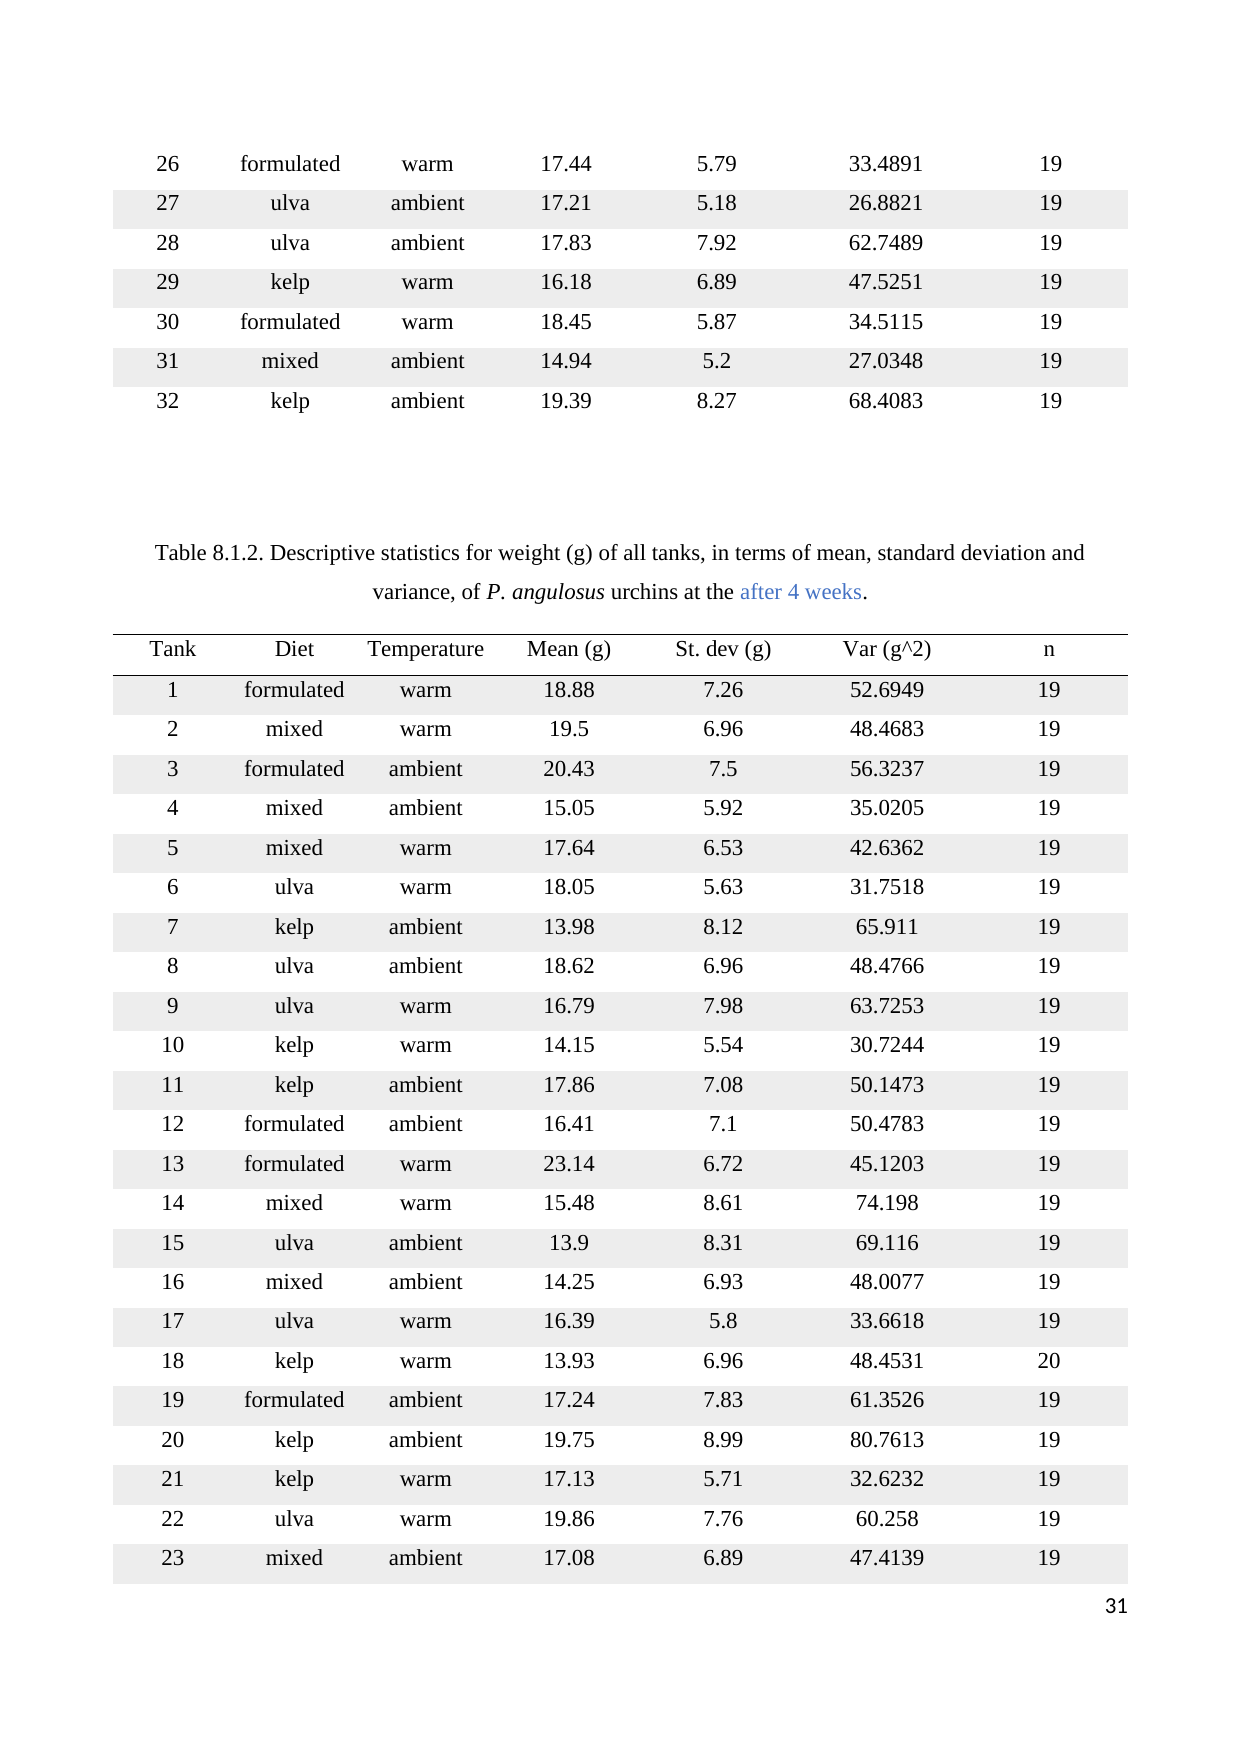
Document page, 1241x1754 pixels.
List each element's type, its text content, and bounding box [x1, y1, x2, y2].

table_cell 7.26 [642, 676, 804, 715]
table_cell 8 [113, 952, 233, 992]
table_cell 19 [973, 308, 1128, 347]
table_cell 8.99 [642, 1426, 804, 1465]
table_cell 17.86 [495, 1071, 642, 1110]
table_cell 6.89 [642, 1544, 804, 1584]
table_cell 19 [970, 913, 1128, 952]
table_cell 5.87 [635, 308, 799, 347]
table_cell 6.53 [642, 834, 804, 873]
table_cell warm [356, 834, 495, 873]
table_cell 19 [970, 794, 1128, 834]
table_cell 50.4783 [804, 1110, 970, 1149]
table_cell kelp [233, 1426, 356, 1465]
table_cell 23 [113, 1544, 233, 1584]
table_cell 17.83 [497, 229, 635, 268]
table_cell 60.258 [804, 1505, 970, 1544]
table_cell 17.13 [495, 1465, 642, 1505]
table_cell 19 [970, 1386, 1128, 1426]
table_cell 6.93 [642, 1268, 804, 1307]
table_header Tank [113, 635, 233, 675]
table_cell mixed [233, 1268, 356, 1307]
table_cell 5.92 [642, 794, 804, 834]
table_cell 18.62 [495, 952, 642, 992]
table_cell 42.6362 [804, 834, 970, 873]
table_cell 16.41 [495, 1110, 642, 1149]
table_cell 6.89 [635, 269, 799, 308]
table_cell mixed [233, 1544, 356, 1584]
table_cell kelp [223, 269, 358, 308]
table_cell 7.83 [642, 1386, 804, 1426]
table_cell 15 [113, 1229, 233, 1268]
table_cell 19 [970, 1110, 1128, 1149]
table_cell ambient [358, 387, 497, 426]
table_cell 21 [113, 1465, 233, 1505]
table_cell 14.15 [495, 1031, 642, 1071]
table_cell 19 [973, 150, 1128, 189]
table_cell 5.18 [635, 190, 799, 229]
table_cell ambient [356, 755, 495, 794]
table_cell 19 [973, 269, 1128, 308]
table_cell 19 [970, 873, 1128, 913]
table_cell ambient [356, 1110, 495, 1149]
table_cell 80.7613 [804, 1426, 970, 1465]
table_cell formulated [233, 676, 356, 715]
table_cell 7.76 [642, 1505, 804, 1544]
table_cell mixed [223, 348, 358, 387]
table_cell 11 [113, 1071, 233, 1110]
table_cell warm [356, 715, 495, 755]
table_cell 17.08 [495, 1544, 642, 1584]
table_cell formulated [233, 1386, 356, 1426]
table_cell ulva [223, 190, 358, 229]
table_cell 48.4766 [804, 952, 970, 992]
table_cell mixed [233, 834, 356, 873]
table_cell 65.911 [804, 913, 970, 952]
table_cell 27 [113, 190, 223, 229]
table_cell 14 [113, 1189, 233, 1228]
table_cell warm [358, 150, 497, 189]
table_cell ambient [356, 1544, 495, 1584]
table_cell 16.39 [495, 1308, 642, 1347]
table_cell 31 [113, 348, 223, 387]
table_cell 5.54 [642, 1031, 804, 1071]
table_cell 35.0205 [804, 794, 970, 834]
table_cell ambient [356, 952, 495, 992]
table_cell ambient [356, 1071, 495, 1110]
table_cell 13.9 [495, 1229, 642, 1268]
table_cell 18 [113, 1347, 233, 1386]
table_cell 2 [113, 715, 233, 755]
table_cell 48.4531 [804, 1347, 970, 1386]
table_cell 17 [113, 1308, 233, 1347]
table_cell 6.96 [642, 715, 804, 755]
table_cell kelp [233, 1071, 356, 1110]
table_cell mixed [233, 715, 356, 755]
table_cell warm [356, 873, 495, 913]
table_cell 19 [973, 348, 1128, 387]
table_cell 62.7489 [799, 229, 973, 268]
table_cell 8.31 [642, 1229, 804, 1268]
table_cell 5.71 [642, 1465, 804, 1505]
table_cell 22 [113, 1505, 233, 1544]
table_header Mean (g) [495, 635, 642, 675]
table_cell 19.75 [495, 1426, 642, 1465]
table_cell warm [356, 1031, 495, 1071]
table_cell 5 [113, 834, 233, 873]
table_cell ambient [356, 913, 495, 952]
table_cell 17.44 [497, 150, 635, 189]
table_cell 6 [113, 873, 233, 913]
table_cell 19 [973, 229, 1128, 268]
table_cell 18.88 [495, 676, 642, 715]
table_cell 74.198 [804, 1189, 970, 1228]
table_cell 7 [113, 913, 233, 952]
table_cell ulva [223, 229, 358, 268]
table_cell ambient [358, 229, 497, 268]
table_cell ambient [356, 794, 495, 834]
table_cell ulva [233, 1505, 356, 1544]
table_cell 19 [970, 1150, 1128, 1189]
table_cell 8.27 [635, 387, 799, 426]
table_cell 19 [970, 952, 1128, 992]
table_cell 18.05 [495, 873, 642, 913]
table_cell 3 [113, 755, 233, 794]
table_cell formulated [233, 1150, 356, 1189]
table_cell formulated [223, 308, 358, 347]
table_cell kelp [233, 1465, 356, 1505]
table_cell 32 [113, 387, 223, 426]
table_cell 23.14 [495, 1150, 642, 1189]
table_cell ulva [233, 1229, 356, 1268]
table_cell 20 [970, 1347, 1128, 1386]
table_cell 27.0348 [799, 348, 973, 387]
table_cell warm [356, 992, 495, 1031]
table_cell kelp [223, 387, 358, 426]
table_cell 30 [113, 308, 223, 347]
table_cell 6.72 [642, 1150, 804, 1189]
table_cell 52.6949 [804, 676, 970, 715]
table_cell 8.61 [642, 1189, 804, 1228]
table_cell 5.79 [635, 150, 799, 189]
table_cell 6.96 [642, 952, 804, 992]
table_cell 19 [970, 1268, 1128, 1307]
table_cell ambient [356, 1268, 495, 1307]
table_cell kelp [233, 1031, 356, 1071]
table_cell ulva [233, 873, 356, 913]
table_cell 19 [970, 1544, 1128, 1584]
table_cell ulva [233, 952, 356, 992]
table_cell 17.24 [495, 1386, 642, 1426]
table_cell 5.8 [642, 1308, 804, 1347]
table_cell 56.3237 [804, 755, 970, 794]
table_cell 50.1473 [804, 1071, 970, 1110]
table_cell 19 [970, 676, 1128, 715]
table_cell 33.4891 [799, 150, 973, 189]
table_cell 33.6618 [804, 1308, 970, 1347]
text Table 8.1.2. Descriptive statistics for weight (g) of all tanks, in terms of mean, standard deviation and variance, of P. angulosus urchins at the after 4 weeks. [112, 539, 1128, 604]
table_cell 30.7244 [804, 1031, 970, 1071]
table_header Temperature [356, 635, 495, 675]
table_header Var (g^2) [804, 635, 970, 675]
table_cell mixed [233, 794, 356, 834]
table_cell ambient [356, 1386, 495, 1426]
table_header St. dev (g) [642, 635, 804, 675]
table_cell 19 [970, 1465, 1128, 1505]
table_cell 20.43 [495, 755, 642, 794]
table_cell 19.39 [497, 387, 635, 426]
table_cell 26 [113, 150, 223, 189]
table_cell 63.7253 [804, 992, 970, 1031]
table_cell 19 [970, 715, 1128, 755]
table_cell 17.64 [495, 834, 642, 873]
table_cell formulated [233, 755, 356, 794]
table_cell warm [356, 676, 495, 715]
table_cell 14.25 [495, 1268, 642, 1307]
table_cell ambient [356, 1426, 495, 1465]
table_cell 19.86 [495, 1505, 642, 1544]
table_cell 31.7518 [804, 873, 970, 913]
table_cell 17.21 [497, 190, 635, 229]
table_cell 16 [113, 1268, 233, 1307]
table_cell formulated [233, 1110, 356, 1149]
table_cell 28 [113, 229, 223, 268]
table_cell 19 [970, 1189, 1128, 1228]
table_cell 5.63 [642, 873, 804, 913]
table_cell 7.98 [642, 992, 804, 1031]
table_cell kelp [233, 1347, 356, 1386]
table_cell ulva [233, 1308, 356, 1347]
table_cell 19 [970, 1031, 1128, 1071]
table_cell 61.3526 [804, 1386, 970, 1426]
table_cell 48.0077 [804, 1268, 970, 1307]
table_cell 4 [113, 794, 233, 834]
table_cell 14.94 [497, 348, 635, 387]
table_cell ambient [358, 348, 497, 387]
table_cell 7.1 [642, 1110, 804, 1149]
table_cell ulva [233, 992, 356, 1031]
table_cell 68.4083 [799, 387, 973, 426]
table_cell 19 [970, 1426, 1128, 1465]
table_cell 15.48 [495, 1189, 642, 1228]
table_cell 19 [970, 834, 1128, 873]
table_cell 19 [970, 1071, 1128, 1110]
table_cell 26.8821 [799, 190, 973, 229]
table_cell 13 [113, 1150, 233, 1189]
table_cell 34.5115 [799, 308, 973, 347]
table_cell warm [356, 1189, 495, 1228]
table_cell 48.4683 [804, 715, 970, 755]
table_cell 5.2 [635, 348, 799, 387]
table_cell 7.5 [642, 755, 804, 794]
table_cell 7.08 [642, 1071, 804, 1110]
table_cell ambient [358, 190, 497, 229]
table_cell 69.116 [804, 1229, 970, 1268]
table_cell 16.79 [495, 992, 642, 1031]
table_cell 8.12 [642, 913, 804, 952]
table_cell warm [356, 1347, 495, 1386]
table_cell warm [356, 1465, 495, 1505]
table_cell 47.5251 [799, 269, 973, 308]
table_cell warm [358, 269, 497, 308]
table_cell 19 [970, 1229, 1128, 1268]
table_cell warm [356, 1505, 495, 1544]
table_cell 18.45 [497, 308, 635, 347]
table_cell 7.92 [635, 229, 799, 268]
table_cell 15.05 [495, 794, 642, 834]
table_cell 13.98 [495, 913, 642, 952]
table_header n [970, 635, 1128, 675]
table_cell 19 [970, 1308, 1128, 1347]
table_cell 12 [113, 1110, 233, 1149]
table_cell 45.1203 [804, 1150, 970, 1189]
table_cell 9 [113, 992, 233, 1031]
table_cell formulated [223, 150, 358, 189]
table_cell 32.6232 [804, 1465, 970, 1505]
table_cell warm [358, 308, 497, 347]
table_cell warm [356, 1308, 495, 1347]
table_cell ambient [356, 1229, 495, 1268]
table_header Diet [233, 635, 356, 675]
table_cell 19.5 [495, 715, 642, 755]
table_cell 20 [113, 1426, 233, 1465]
table_cell 29 [113, 269, 223, 308]
table_cell 19 [970, 755, 1128, 794]
table_cell 10 [113, 1031, 233, 1071]
table_cell 19 [970, 992, 1128, 1031]
table_cell mixed [233, 1189, 356, 1228]
table_cell 47.4139 [804, 1544, 970, 1584]
table_cell 19 [973, 190, 1128, 229]
table_cell warm [356, 1150, 495, 1189]
table_cell 6.96 [642, 1347, 804, 1386]
table_cell 1 [113, 676, 233, 715]
table_cell 19 [973, 387, 1128, 426]
table_cell 13.93 [495, 1347, 642, 1386]
table_cell 16.18 [497, 269, 635, 308]
table_cell 19 [970, 1505, 1128, 1544]
table_cell kelp [233, 913, 356, 952]
table_cell 19 [113, 1386, 233, 1426]
